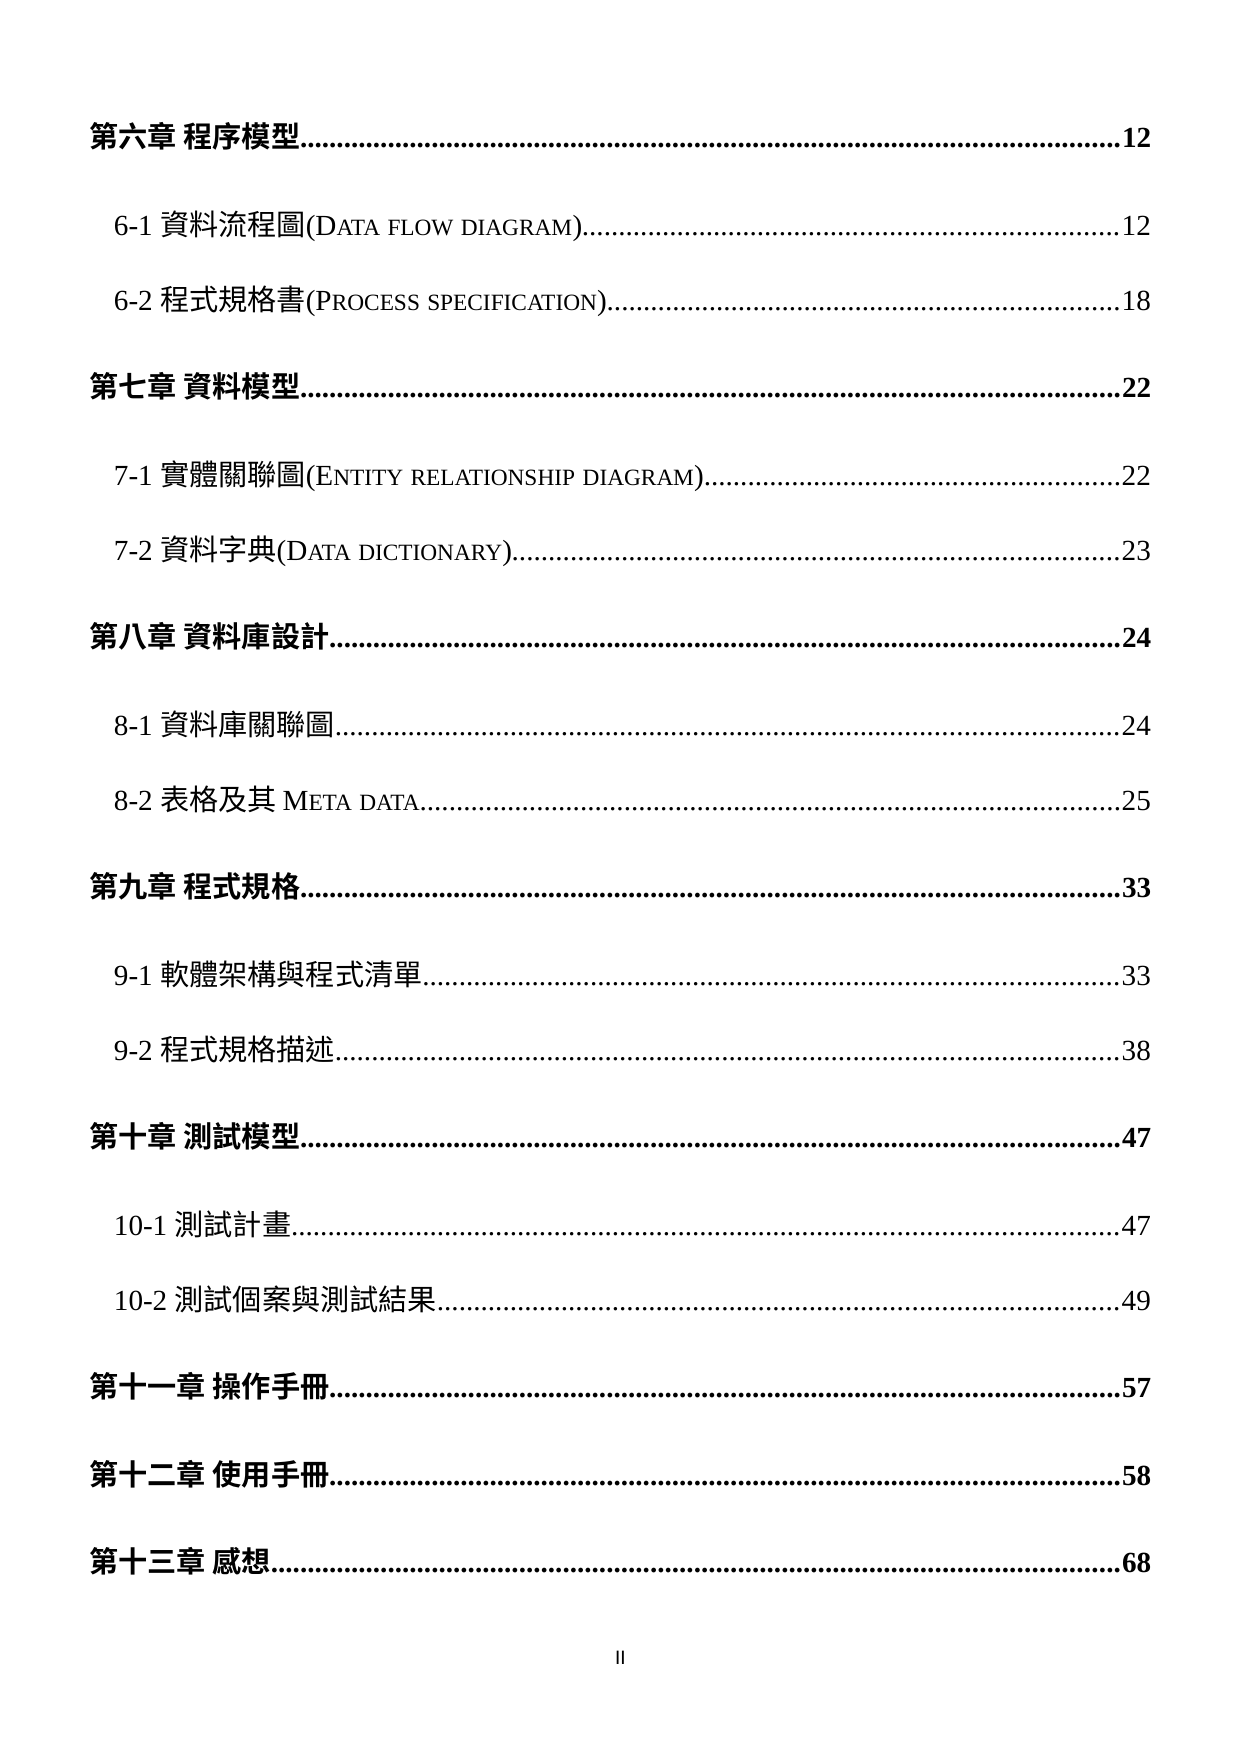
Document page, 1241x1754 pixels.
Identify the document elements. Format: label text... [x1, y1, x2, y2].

text 9-2 程式規格描述 38 [114, 1010, 1152, 1085]
text 第十一章 操作手冊 57 [89, 1348, 1152, 1423]
text 第十章 測試模型 47 [89, 1098, 1152, 1173]
text 第十三章 感想 68 [89, 1523, 1152, 1598]
text 第九章 程式規格 33 [89, 848, 1152, 923]
text 10-1 測試計畫 47 [114, 1185, 1152, 1260]
text 10-2 測試個案與測試結果 49 [114, 1260, 1152, 1335]
text 第七章 資料模型 22 [89, 348, 1152, 423]
text 6-1 資料流程圖(Data flow diagram) 12 [114, 185, 1152, 260]
text 8-2 表格及其Meta data 25 [114, 760, 1152, 835]
text 7-2 資料字典(Data dictionary) 23 [114, 510, 1152, 585]
text 第八章 資料庫設計 24 [89, 598, 1152, 673]
text 第十二章 使用手冊 58 [89, 1435, 1152, 1510]
text 第六章 程序模型 12 [89, 98, 1152, 173]
text 7-1 實體關聯圖(Entity relationship diagram) 22 [114, 435, 1152, 510]
text 6-2 程式規格書(Process specification) 18 [114, 260, 1152, 335]
text 8-1 資料庫關聯圖 24 [114, 685, 1152, 760]
text 9-1 軟體架構與程式清單 33 [114, 935, 1152, 1010]
